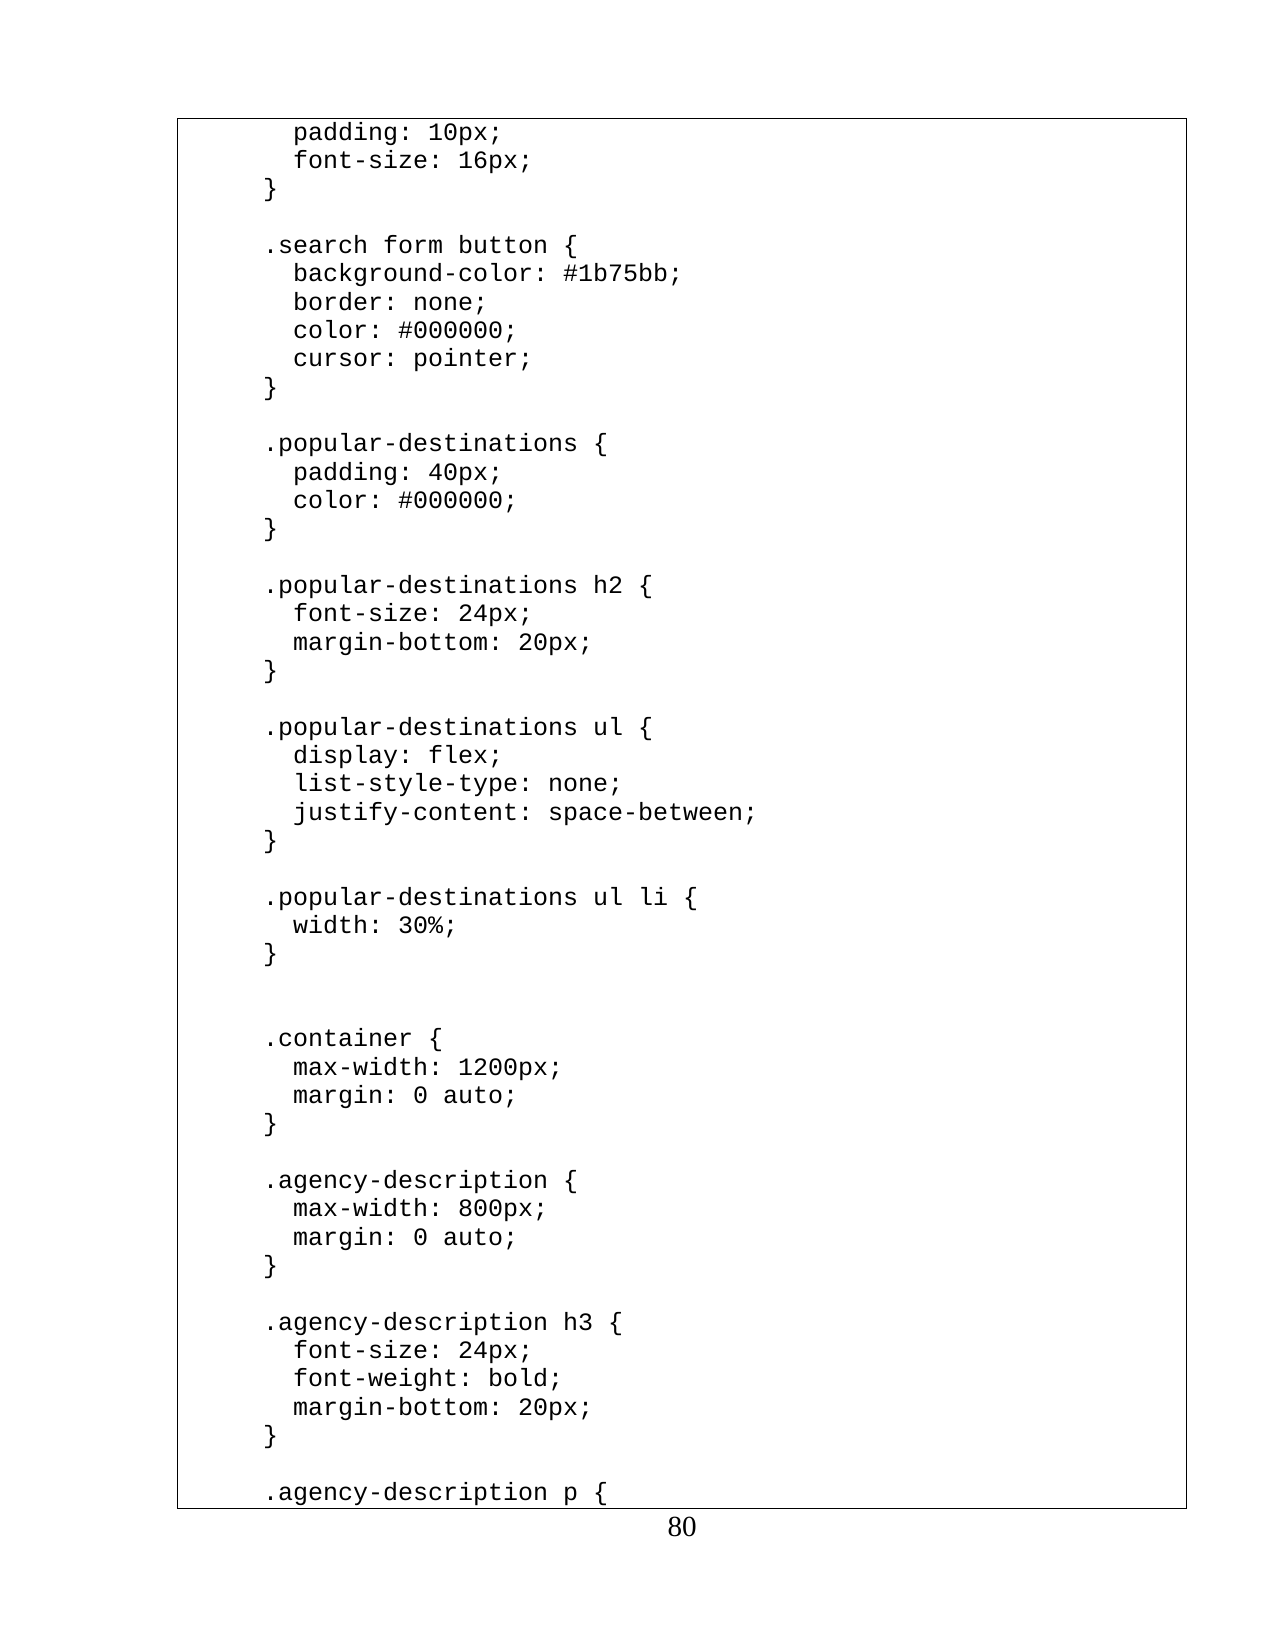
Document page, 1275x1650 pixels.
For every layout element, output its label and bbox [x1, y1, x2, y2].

table_header [178, 119, 1186, 1507]
